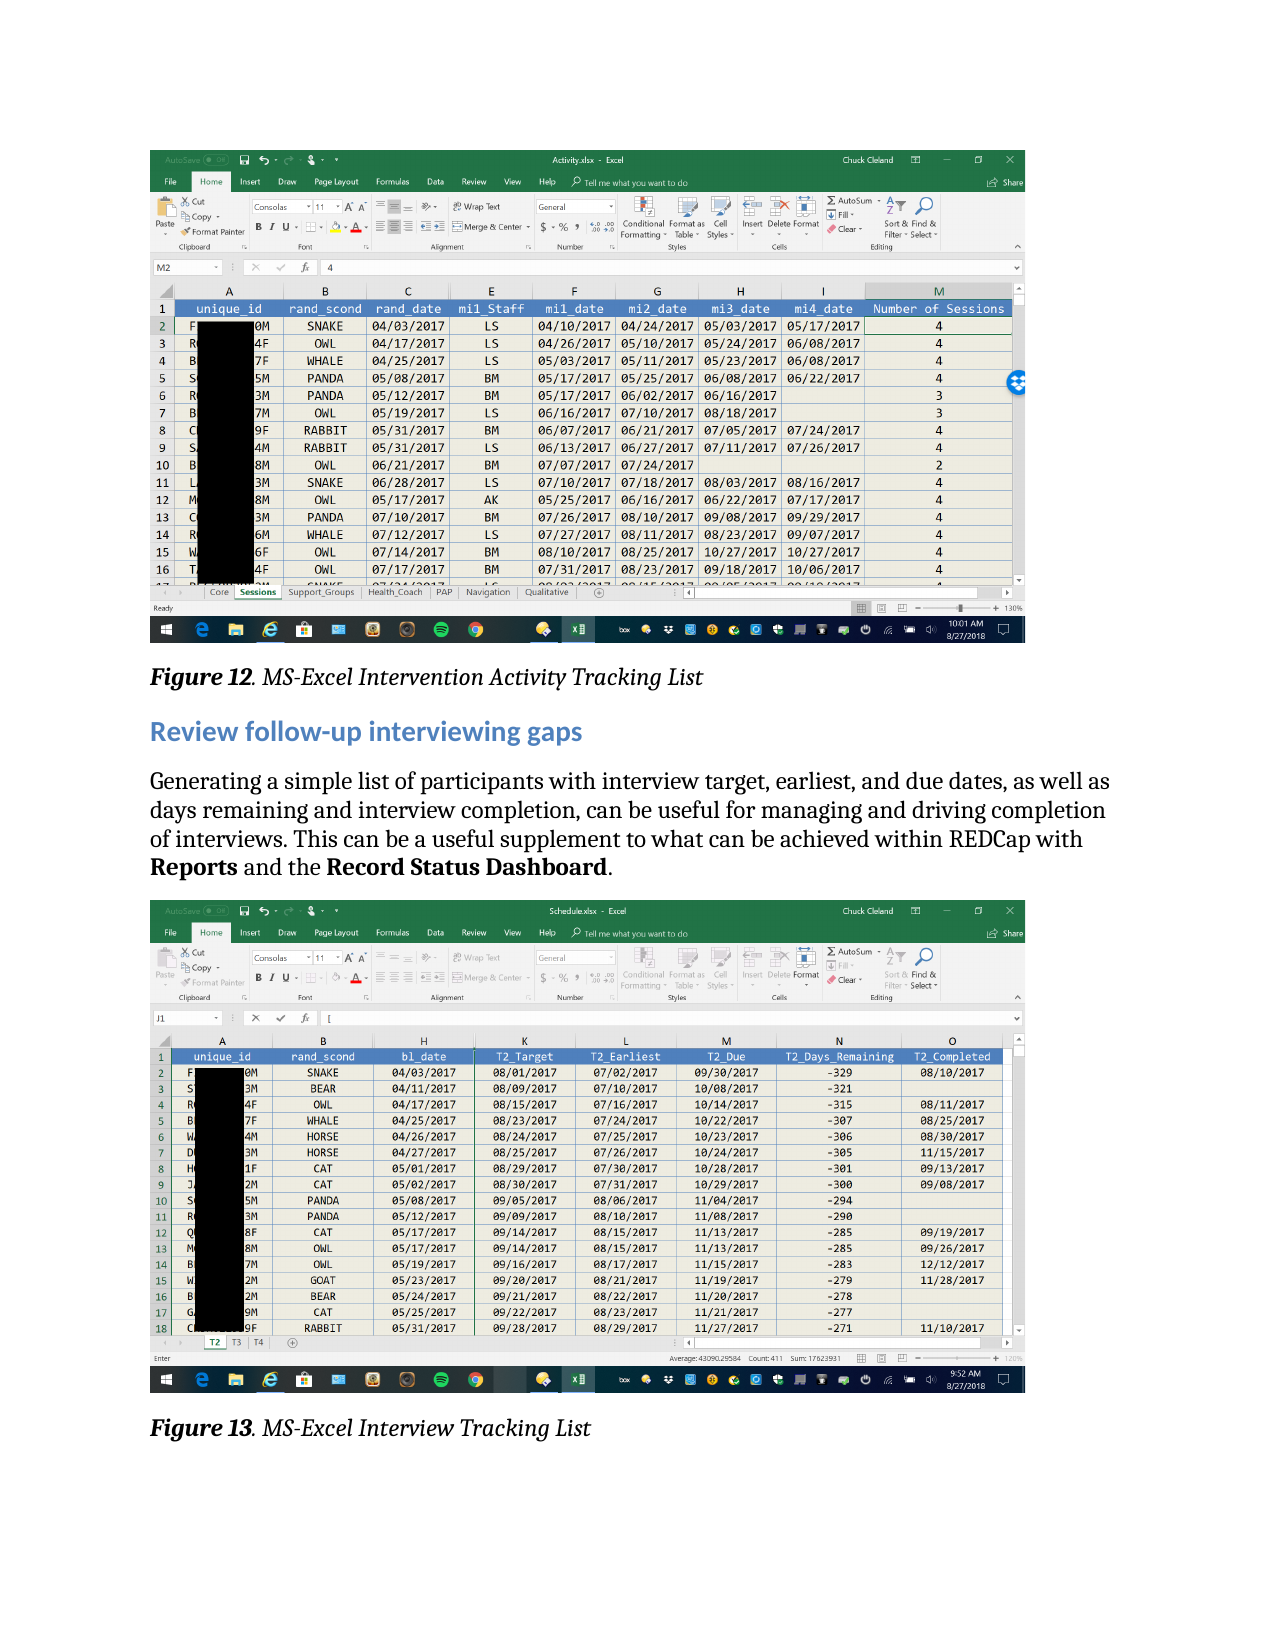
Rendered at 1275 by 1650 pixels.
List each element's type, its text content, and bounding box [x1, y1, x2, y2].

picture [642, 625, 651, 634]
picture [150, 150, 1025, 643]
picture [150, 900, 1025, 1393]
text Figure 13. MS-Excel Interview Tracking List [150, 1414, 1125, 1442]
picture [642, 1375, 651, 1384]
subtitle Review follow-up interviewing gaps [150, 713, 1125, 748]
text Generating a simple list of participants with interview target, earliest, and due dates, as well as days remaining and interview completion, can be useful for managing and driving completion of interviews. This can be a useful supplement to what can be achieved within REDCap with Reports and the Record Status Dashboard. [150, 767, 1125, 882]
text Figure 12. MS-Excel Intervention Activity Tracking List [150, 663, 1125, 692]
